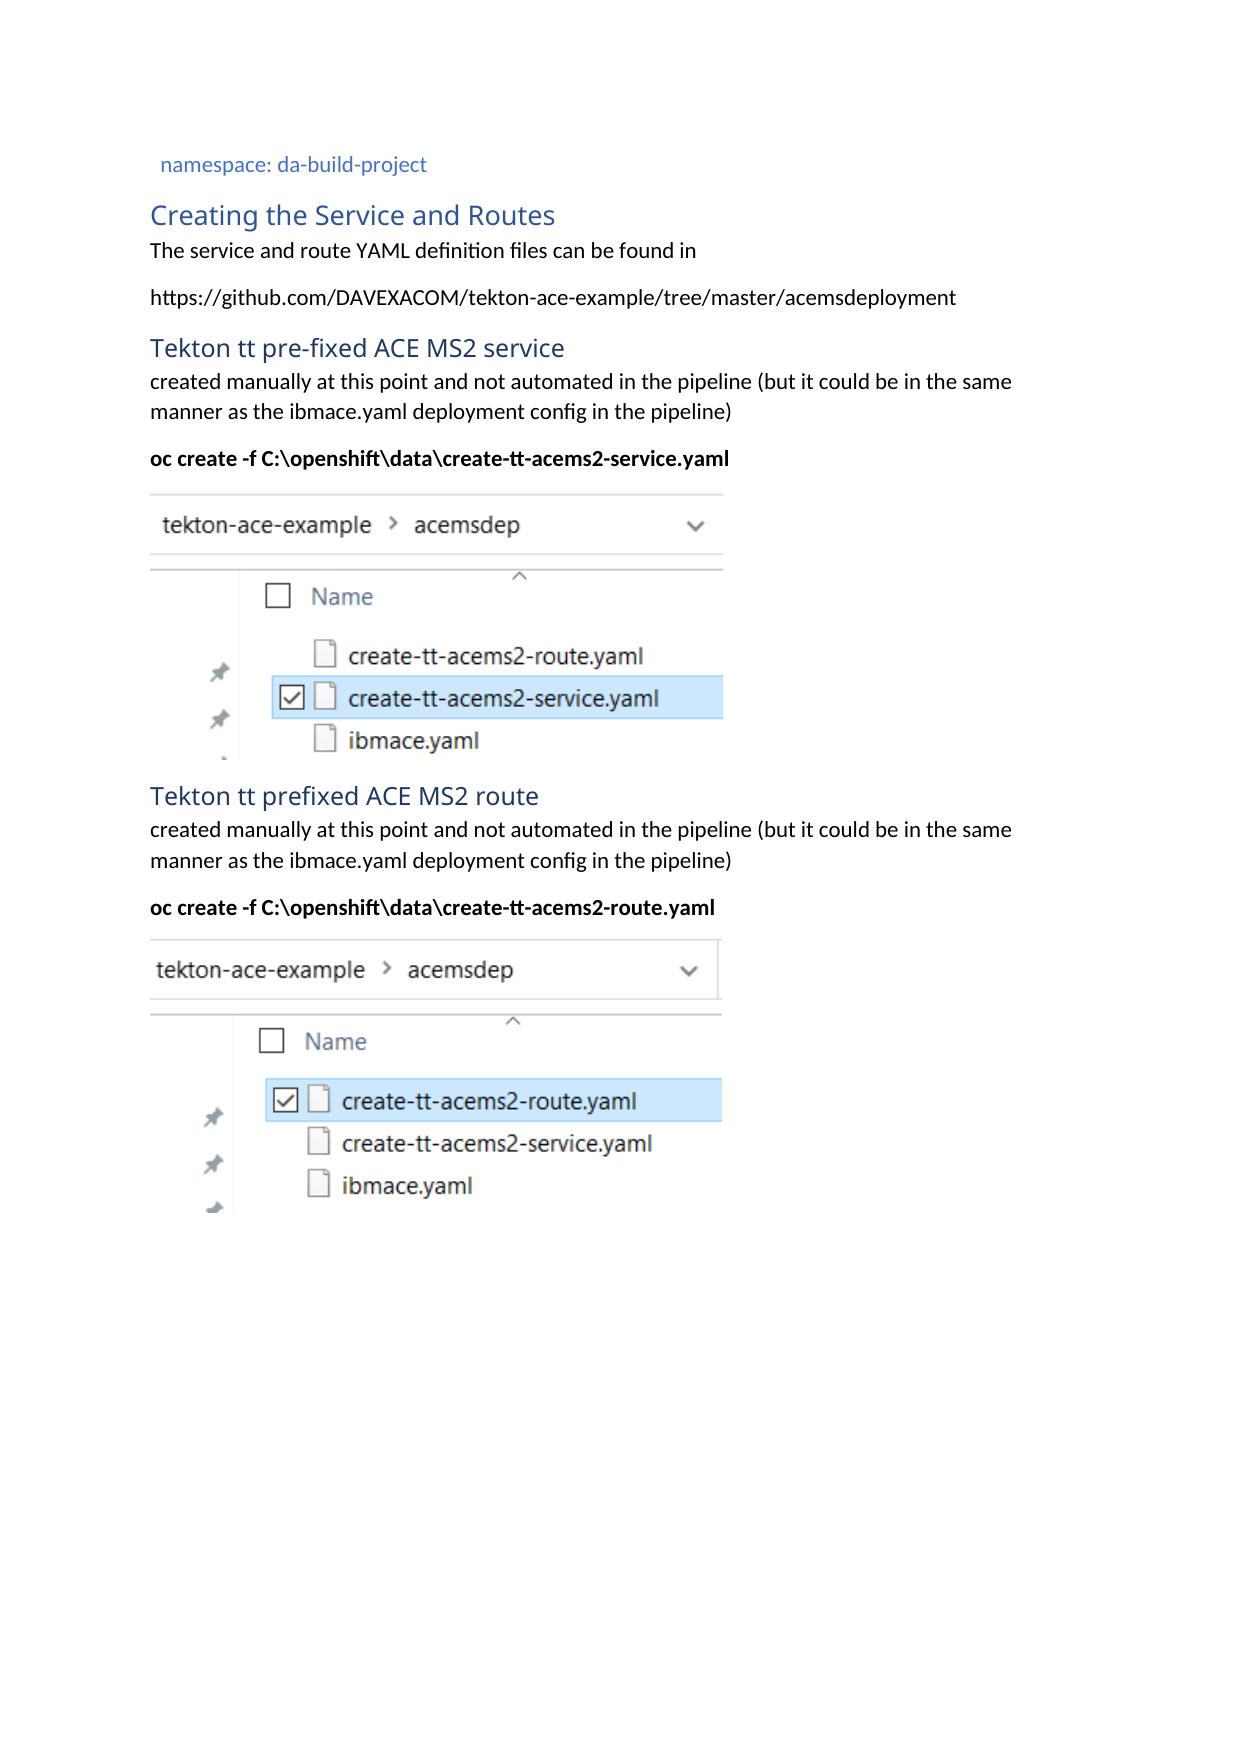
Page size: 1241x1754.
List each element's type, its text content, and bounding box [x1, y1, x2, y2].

text created manually at this point and not automated in the pipeline (but it could be in the same manner as the ibmace.yaml deployment config in the pipeline) [150, 816, 1090, 874]
text The service and route YAML definition files can be found in [150, 237, 1090, 265]
picture [150, 491, 724, 760]
subtitle Creating the Service and Routes [150, 197, 1090, 234]
text oc create -f C:\openshift\data\create-tt-acems2-service.yaml [150, 444, 1090, 472]
text https://github.com/DAVEXACOM/tekton-ace-example/tree/master/acemsdeployment [150, 283, 1090, 312]
picture [150, 939, 722, 1213]
text created manually at this point and not automated in the pipeline (but it could be in the same manner as the ibmace.yaml deployment config in the pipeline) [150, 367, 1090, 425]
subtitle Tekton tt prefixed ACE MS2 route [150, 779, 1090, 813]
text namespace: da-build-project [150, 150, 1090, 178]
text oc create -f C:\openshift\data\create-tt-acems2-route.yaml [150, 893, 1090, 921]
subtitle Tekton tt pre-fixed ACE MS2 service [150, 330, 1090, 364]
